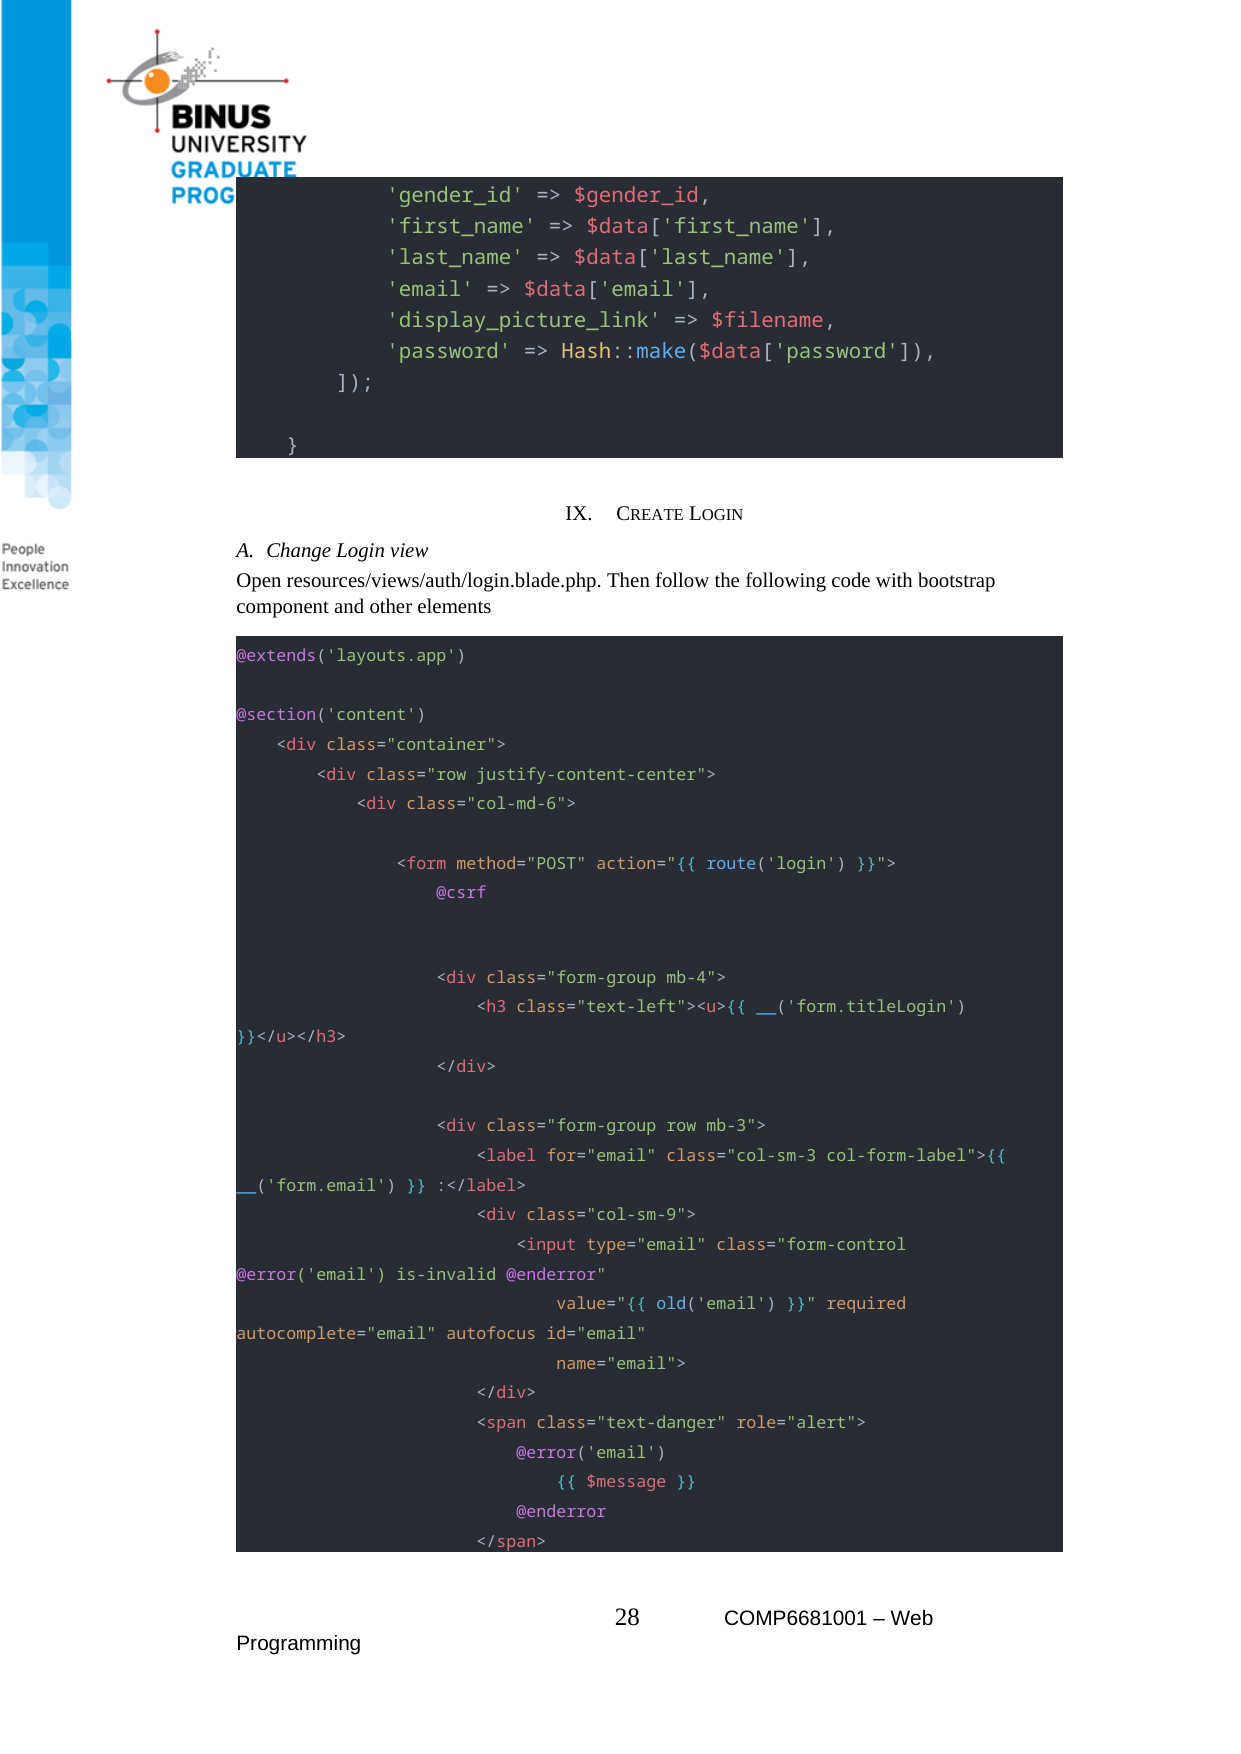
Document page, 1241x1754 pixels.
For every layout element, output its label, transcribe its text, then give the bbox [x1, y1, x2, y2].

text @error('email') [236, 1433, 1063, 1463]
text <div class="form-group row mb-3"> [236, 1107, 1063, 1136]
text <div class="col-sm-9"> [236, 1196, 1063, 1226]
text value="{{ old('email') }}" required autocomplete="email" autofocus id="email" [236, 1285, 1063, 1344]
text name="email"> [236, 1344, 1063, 1374]
text Open resources/views/auth/login.blade.php. Then follow the following code with bootstrap component and other elements [236, 568, 1063, 618]
text } [236, 427, 1063, 458]
text <div class="row justify-content-center"> [236, 755, 1063, 785]
text @extends('layouts.app') [236, 636, 1063, 666]
text @csrf [236, 874, 1063, 904]
text 'last_name' => $data['last_name'], [236, 240, 1063, 271]
text @section('content') [236, 696, 1063, 726]
text <div class="form-group mb-4"> [236, 958, 1063, 988]
text <div class="container"> [236, 726, 1063, 755]
text <h3 class="text-left"><u>{{ __('form.titleLogin') }}</u></h3> [236, 988, 1063, 1047]
text <input type="email" class="form-control @error('email') is-invalid @enderror" [236, 1226, 1063, 1285]
text {{ $message }} [236, 1463, 1063, 1493]
picture [0, 0, 560, 606]
text <span class="text-danger" role="alert"> [236, 1404, 1063, 1433]
text @enderror [236, 1493, 1063, 1522]
text </div> [236, 1047, 1063, 1077]
text 'password' => Hash::make($data['password']), [236, 333, 1063, 365]
subtitle Create Login [236, 501, 1063, 525]
text </div> [236, 1374, 1063, 1404]
text 'gender_id' => $gender_id, [236, 177, 1063, 208]
text </span> [236, 1522, 1063, 1552]
text 'first_name' => $data['first_name'], [236, 208, 1063, 240]
text 'display_picture_link' => $filename, [236, 302, 1063, 333]
text <div class="col-md-6"> [236, 785, 1063, 814]
text <form method="POST" action="{{ route('login') }}"> [236, 844, 1063, 874]
text 'email' => $data['email'], [236, 271, 1063, 302]
text ]); [236, 365, 1063, 396]
text <label for="email" class="col-sm-3 col-form-label">{{ __('form.email') }} :</label> [236, 1136, 1063, 1196]
subtitle Change Login view [236, 538, 1063, 562]
